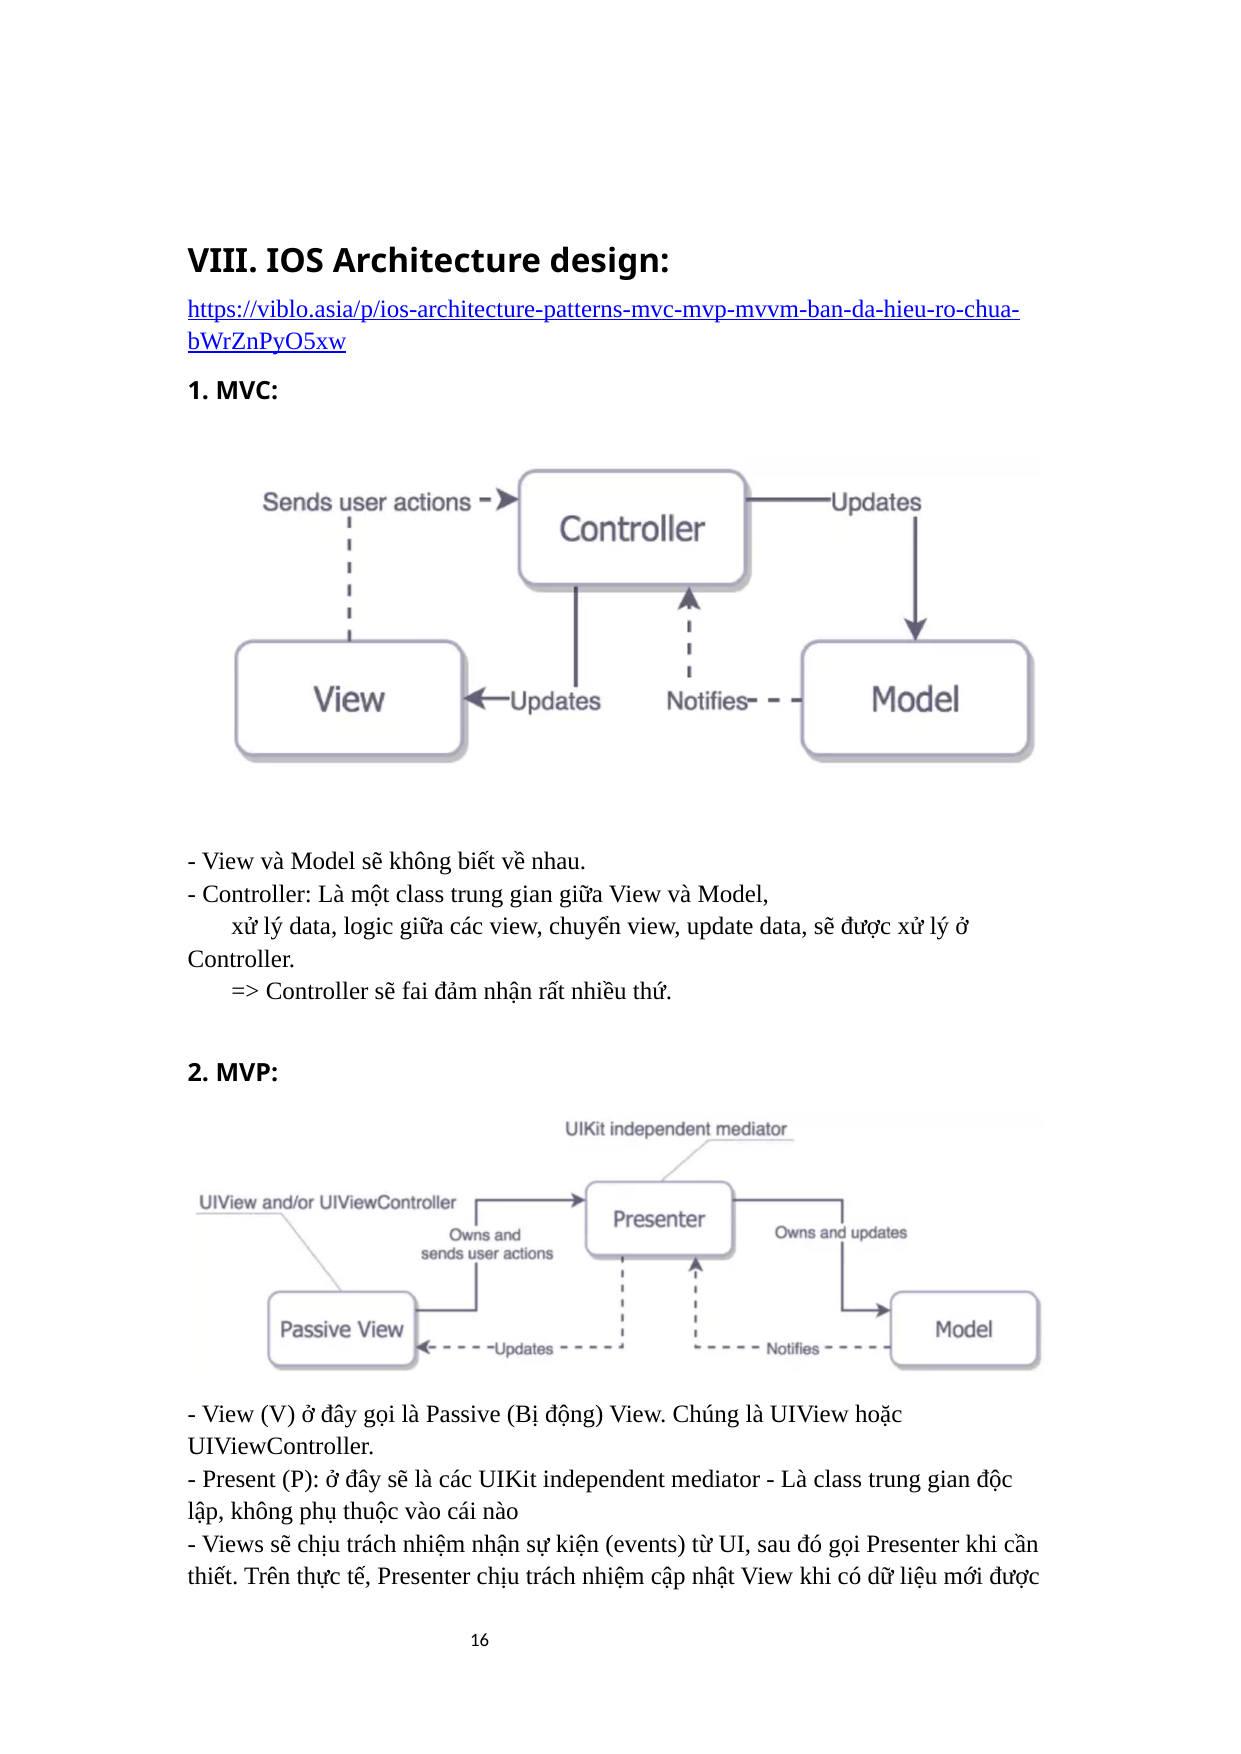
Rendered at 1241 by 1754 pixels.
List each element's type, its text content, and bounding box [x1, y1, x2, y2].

list - View (V) ở đây gọi là Passive (Bị động) View. Chúng là UIView hoặc UIViewController. [187, 1397, 1053, 1462]
list => Controller sẽ fai đảm nhận rất nhiều thứ. [187, 974, 1053, 1007]
list MVC: [187, 357, 1053, 422]
picture [187, 422, 1053, 785]
list - Controller: Là một class trung gian giữa View và Model, [187, 877, 1053, 909]
list VIII. IOS Architecture design: [187, 227, 1053, 292]
list xử lý data, logic giữa các view, chuyển view, update data, sẽ được xử lý ở Controller. [187, 909, 1053, 974]
list - Present (P): ở đây sẽ là các UIKit independent mediator - Là class trung gian độc lập, không phụ thuộc vào cái nào [187, 1462, 1053, 1527]
list https://viblo.asia/p/ios-architecture-patterns-mvc-mvp-mvvm-ban-da-hieu-ro-chua-bWrZnPyO5xw [187, 292, 1053, 357]
list MVP: [187, 1039, 1053, 1104]
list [187, 1527, 1053, 1592]
list - View và Model sẽ không biết về nhau. [187, 844, 1053, 877]
picture [187, 1104, 1052, 1382]
